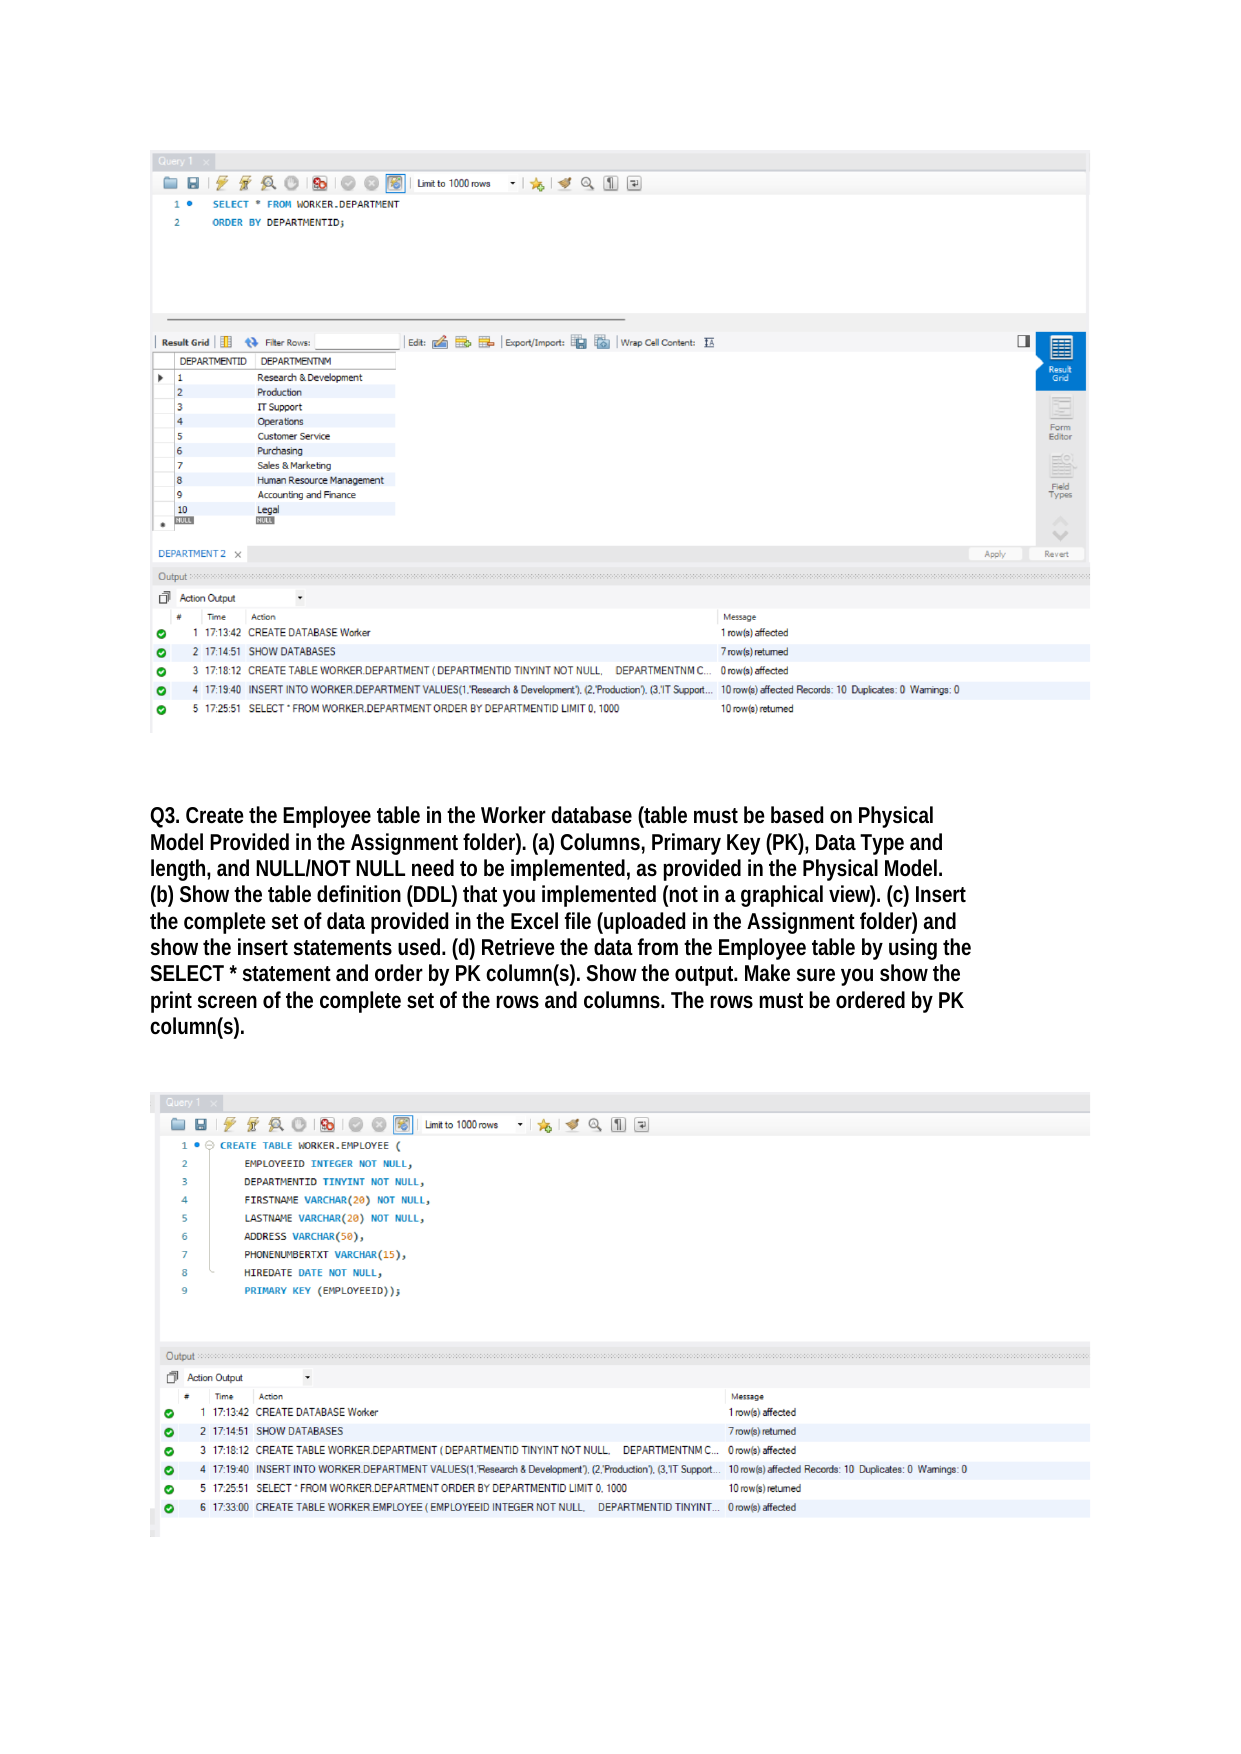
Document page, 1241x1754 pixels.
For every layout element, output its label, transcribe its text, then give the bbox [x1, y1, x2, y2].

picture [150, 150, 1091, 733]
text length, and NULL/NOT NULL need to be implemented, as provided in the Physical Model. [150, 855, 1090, 881]
text column(s). [150, 1013, 1090, 1039]
text SELECT * statement and order by PK column(s). Show the output. Make sure you show the [150, 960, 1090, 987]
text Model Provided in the Assignment folder). (a) Columns, Primary Key (PK), Data Type and [150, 828, 1090, 855]
text Q3. Create the Employee table in the Worker database (table must be based on Physical [150, 802, 1090, 828]
picture [150, 1092, 1091, 1537]
text show the insert statements used. (d) Retrieve the data from the Employee table by using the [150, 934, 1090, 960]
text the complete set of data provided in the Excel file (uploaded in the Assignment folder) and [150, 908, 1090, 934]
text print screen of the complete set of the rows and columns. The rows must be ordered by PK [150, 987, 1090, 1013]
text (b) Show the table definition (DDL) that you implemented (not in a graphical view). (c) Insert [150, 881, 1090, 908]
